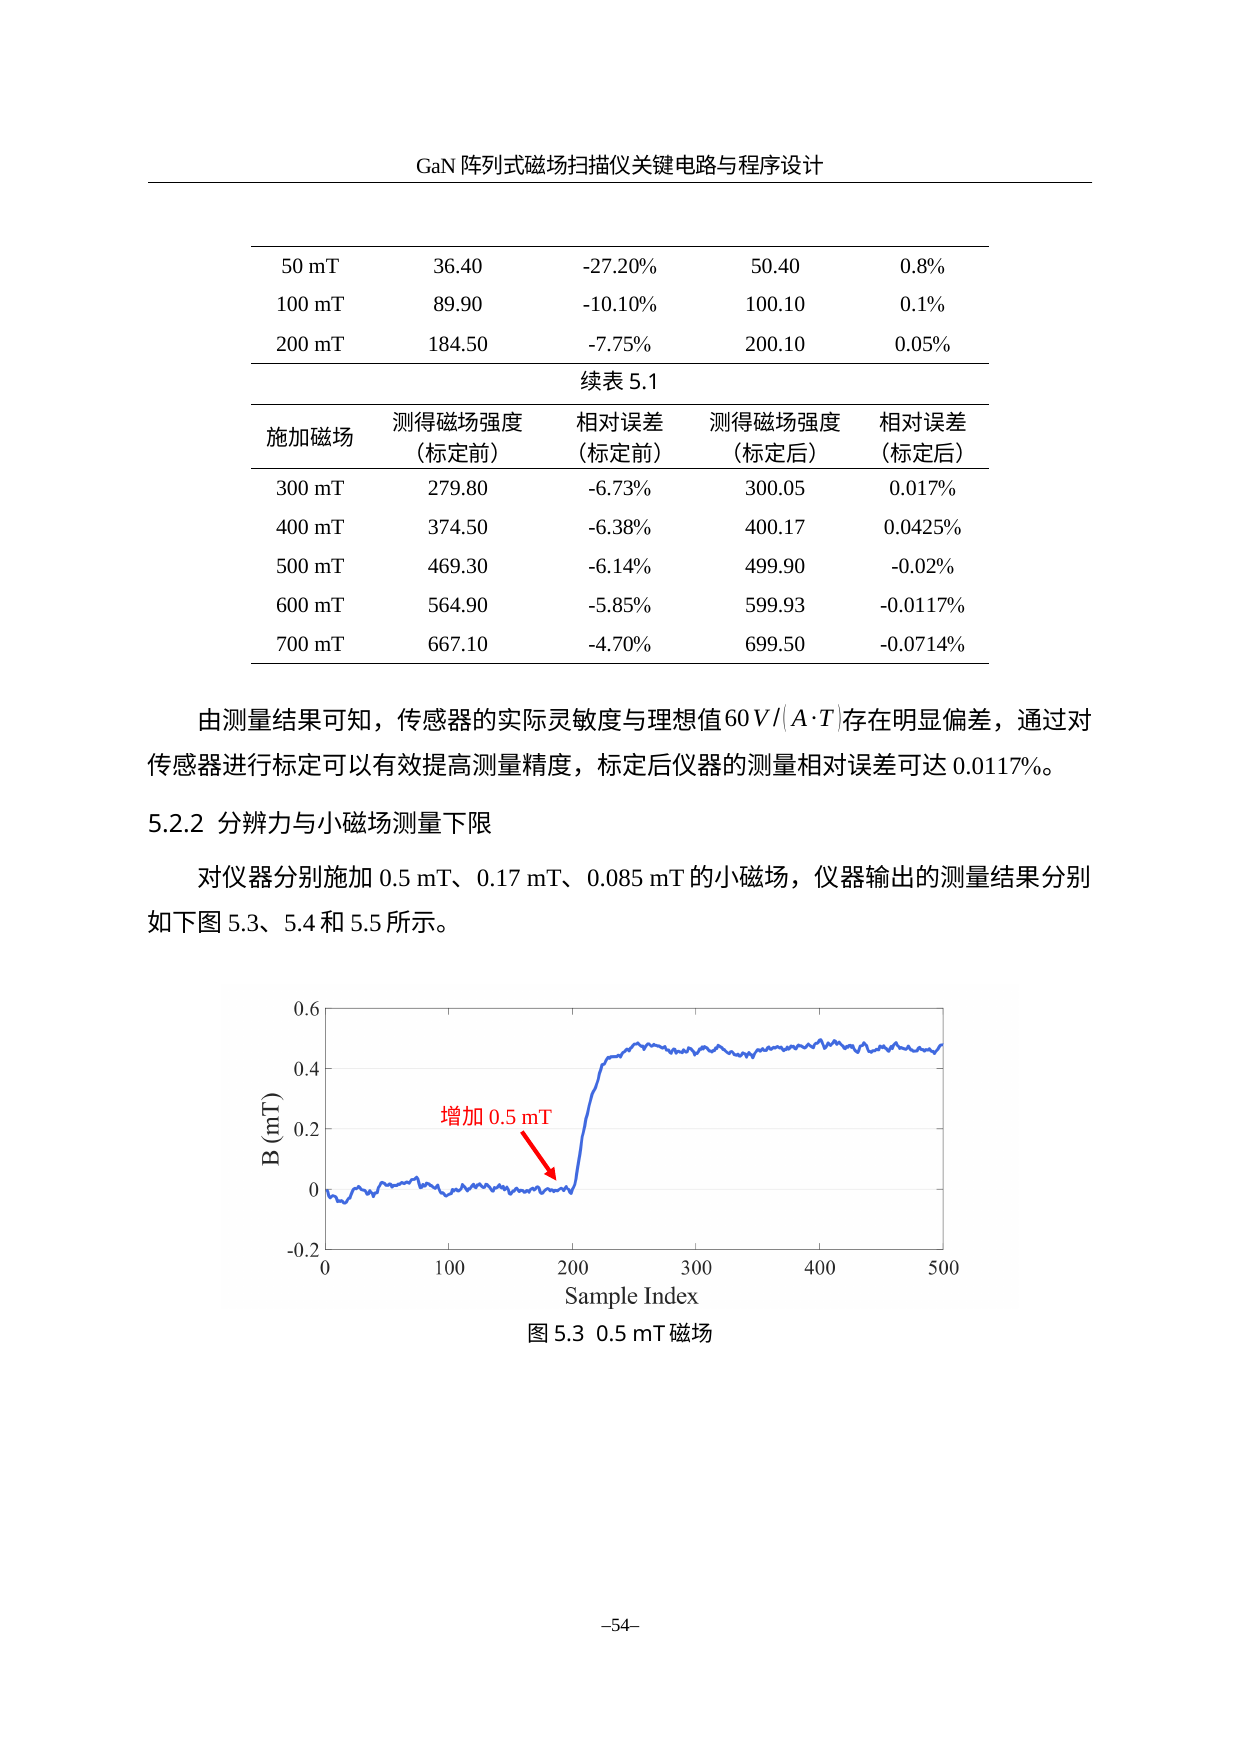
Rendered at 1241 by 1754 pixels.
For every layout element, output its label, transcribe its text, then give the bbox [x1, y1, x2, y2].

table_cell -0.02 [856, 546, 989, 585]
table_header 相对误差（标定后） [856, 405, 989, 468]
table_cell 699.50 [694, 624, 856, 663]
table_cell -0.0714 [856, 624, 989, 663]
table_cell 564.90 [369, 585, 546, 624]
table_cell 200.10 [694, 324, 856, 363]
table_cell 184.50 [369, 324, 546, 363]
table_cell -6.73 [546, 469, 694, 507]
text 由测量结果可知，传感器的实际灵敏度与理想值存在明显偏差，通过对传感器进行标定可以有效提高测量精度，标定后仪器的测量相对误差可达0.0117。 [148, 700, 1092, 782]
table_cell 36.40 [369, 247, 546, 284]
table_cell 0.8 [856, 247, 989, 284]
table_cell -7.75 [546, 324, 694, 363]
table_cell 400 mT [251, 507, 369, 546]
table_cell -6.14 [546, 546, 694, 585]
text 图5.3 0.5 mT磁场 [148, 1316, 1092, 1348]
table_cell 499.90 [694, 546, 856, 585]
table_cell 200 mT [251, 324, 369, 363]
table_header 测得磁场强度（标定前） [369, 405, 546, 468]
table_cell 0.017 [856, 469, 989, 507]
table_cell 50.40 [694, 247, 856, 284]
table_cell 599.93 [694, 585, 856, 624]
table_cell 700 mT [251, 624, 369, 663]
table_cell 0.05 [856, 324, 989, 363]
table_cell 279.80 [369, 469, 546, 507]
subtitle 5.2.2 分辨力与小磁场测量下限 [148, 803, 1092, 839]
picture [221, 984, 1019, 1309]
table_cell 0.1 [856, 285, 989, 324]
table_cell 400.17 [694, 507, 856, 546]
table_cell -0.0117 [856, 585, 989, 624]
table_cell 0.0425 [856, 507, 989, 546]
table_cell 469.30 [369, 546, 546, 585]
table_header 施加磁场 [251, 405, 369, 468]
table_cell -27.20 [546, 247, 694, 284]
text 续表5.1 [148, 364, 1092, 396]
table_cell 50 mT [251, 247, 369, 284]
table_cell 300.05 [694, 469, 856, 507]
table_cell 600 mT [251, 585, 369, 624]
table_cell -10.10 [546, 285, 694, 324]
table_cell 100.10 [694, 285, 856, 324]
table_cell 100 mT [251, 285, 369, 324]
table_cell -4.70 [546, 624, 694, 663]
text 对仪器分别施加0.5 mT、0.17 mT、0.085 mT的小磁场，仪器输出的测量结果分别如下图5.3、5.4和5.5所示。 [148, 858, 1092, 939]
table_cell -6.38 [546, 507, 694, 546]
table_cell 500 mT [251, 546, 369, 585]
table_cell -5.85 [546, 585, 694, 624]
table_header 测得磁场强度（标定后） [694, 405, 856, 468]
table_cell 300 mT [251, 469, 369, 507]
table_cell 89.90 [369, 285, 546, 324]
table_cell 667.10 [369, 624, 546, 663]
table_cell 374.50 [369, 507, 546, 546]
table_header 相对误差（标定前） [546, 405, 694, 468]
